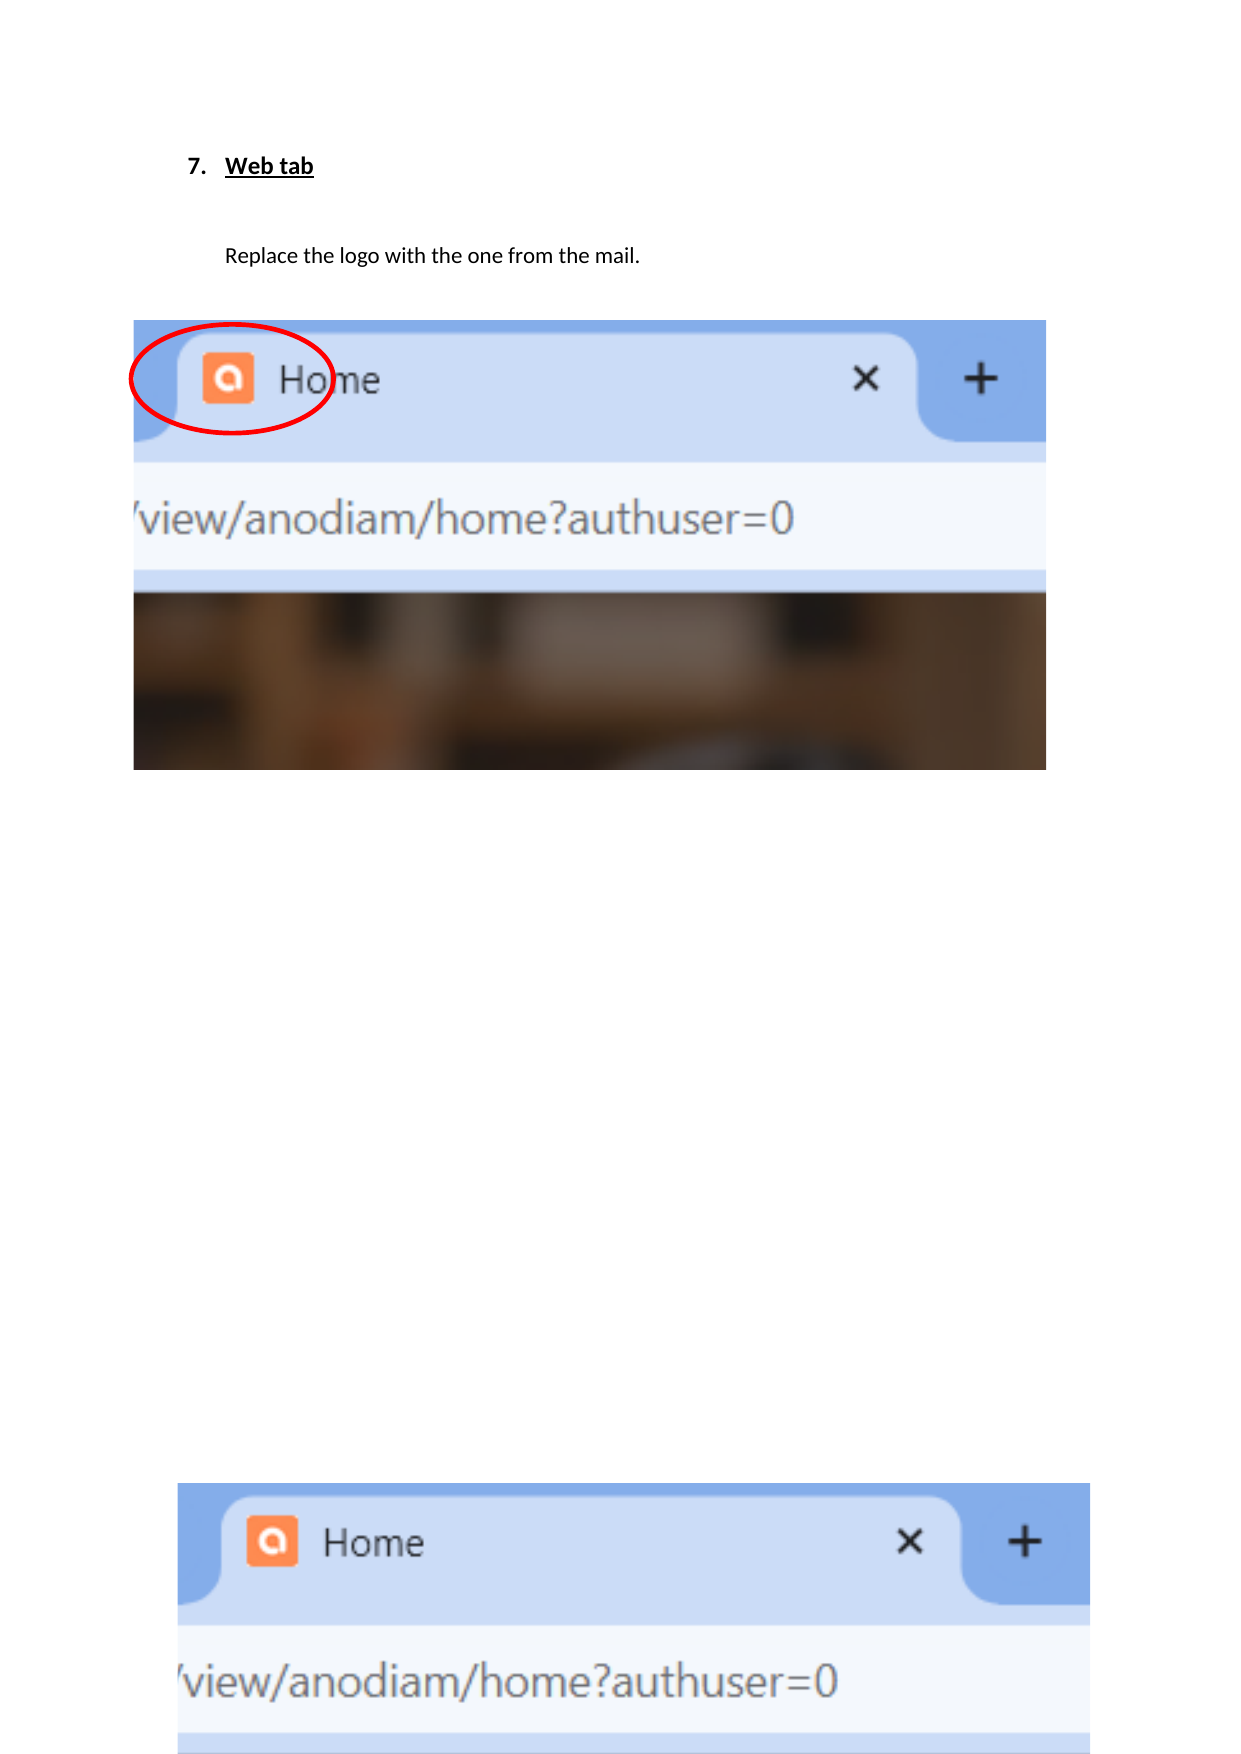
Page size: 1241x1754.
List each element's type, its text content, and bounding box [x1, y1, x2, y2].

list Web tab [187, 150, 1090, 181]
picture [134, 327, 331, 430]
picture [177, 1483, 1091, 1754]
picture [133, 320, 1047, 770]
list Replace the logo with the one from the mail. [225, 242, 1090, 269]
